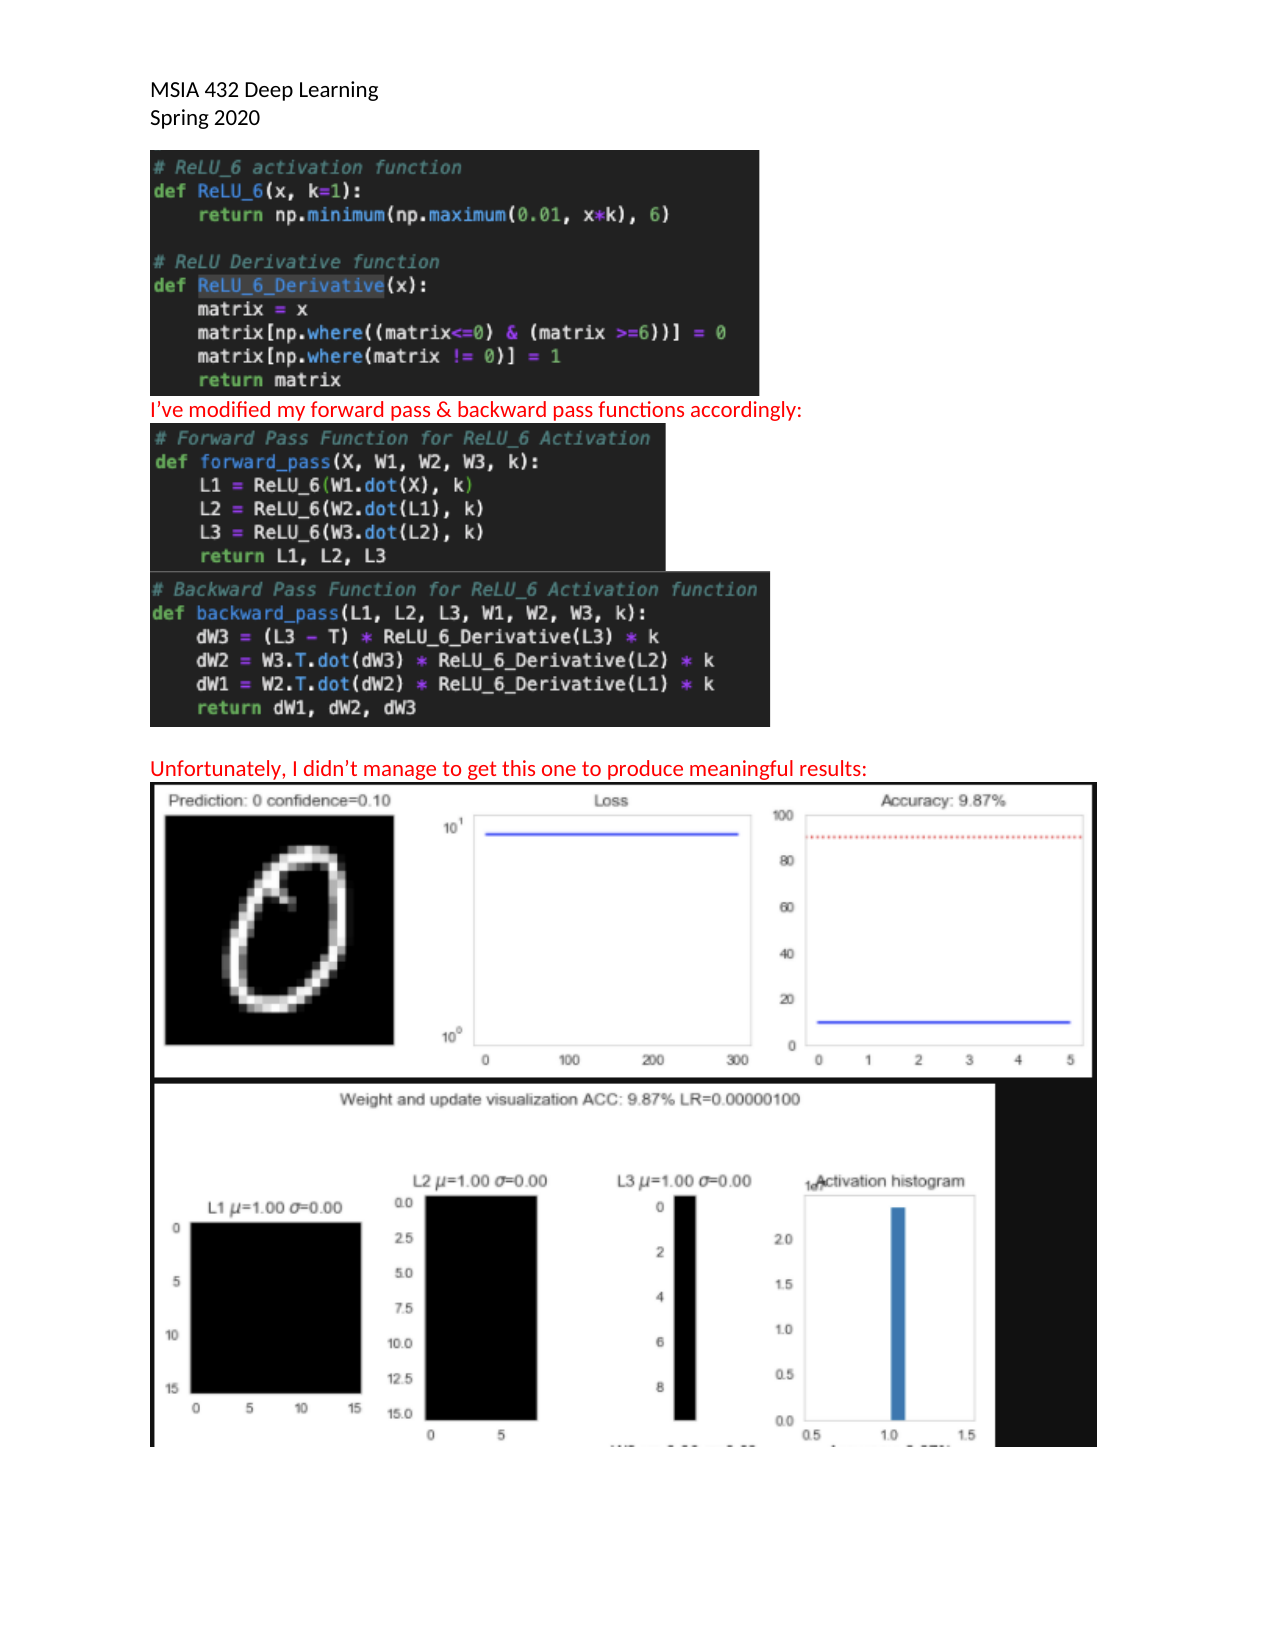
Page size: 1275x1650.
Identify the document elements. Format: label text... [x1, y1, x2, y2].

picture [150, 150, 760, 396]
picture [150, 423, 771, 727]
picture [150, 782, 1097, 1447]
text I’ve modified my forward pass & backward pass functions accordingly: [150, 395, 1125, 423]
text Unfortunately, I didn’t manage to get this one to produce meaningful results: [150, 754, 1125, 782]
